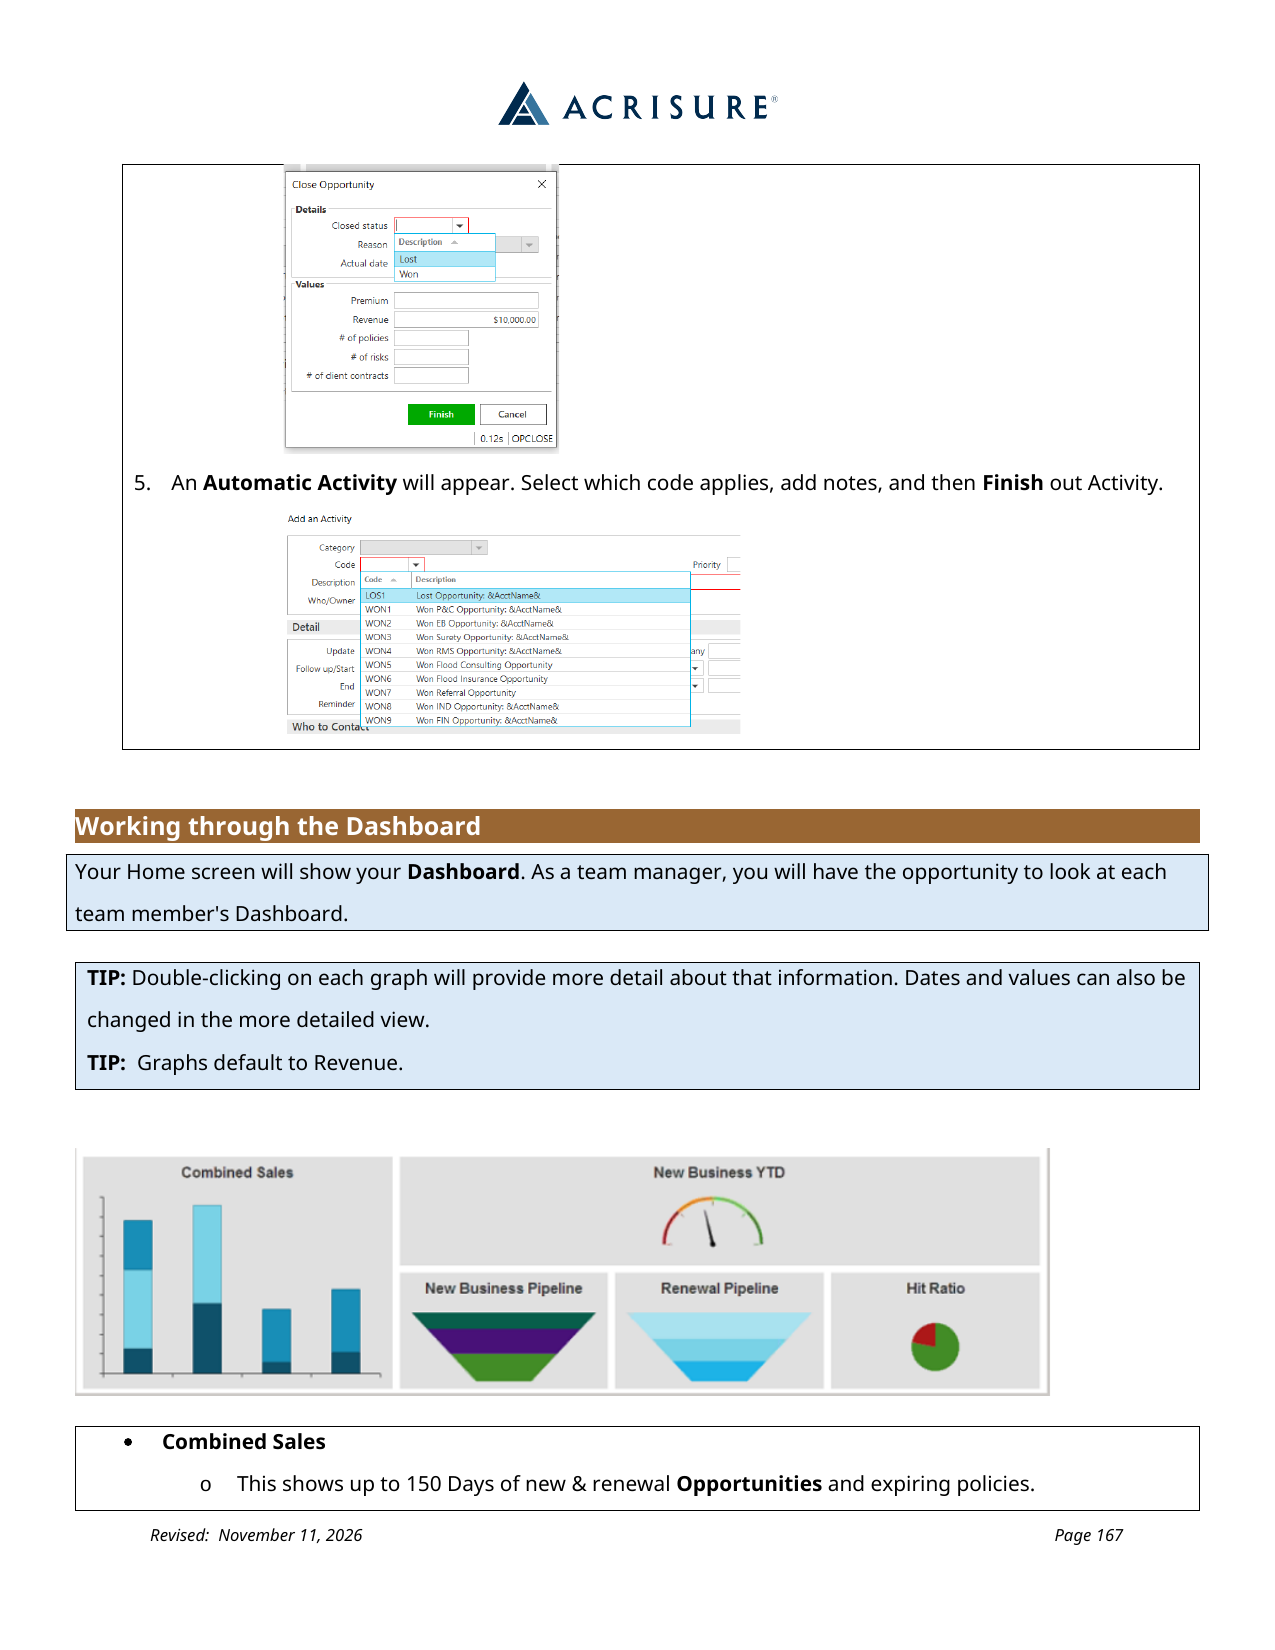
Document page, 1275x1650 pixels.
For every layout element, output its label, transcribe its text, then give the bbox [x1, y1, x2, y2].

picture [75, 1148, 1050, 1396]
picture [496, 75, 779, 135]
table_header TIP: Double-clicking on each graph will provide more detail about that information. Dates and values can also be changed in the more detailed view. TIP: Graphs default to Revenue. [76, 963, 1199, 1089]
picture [283, 510, 741, 737]
picture [283, 164, 560, 454]
subtitle Working through the Dashboard [75, 809, 1200, 843]
text Your Home screen will show your Dashboard. As a team manager, you will have the opportunity to look at each team member's Dashboard. [67, 855, 1208, 930]
